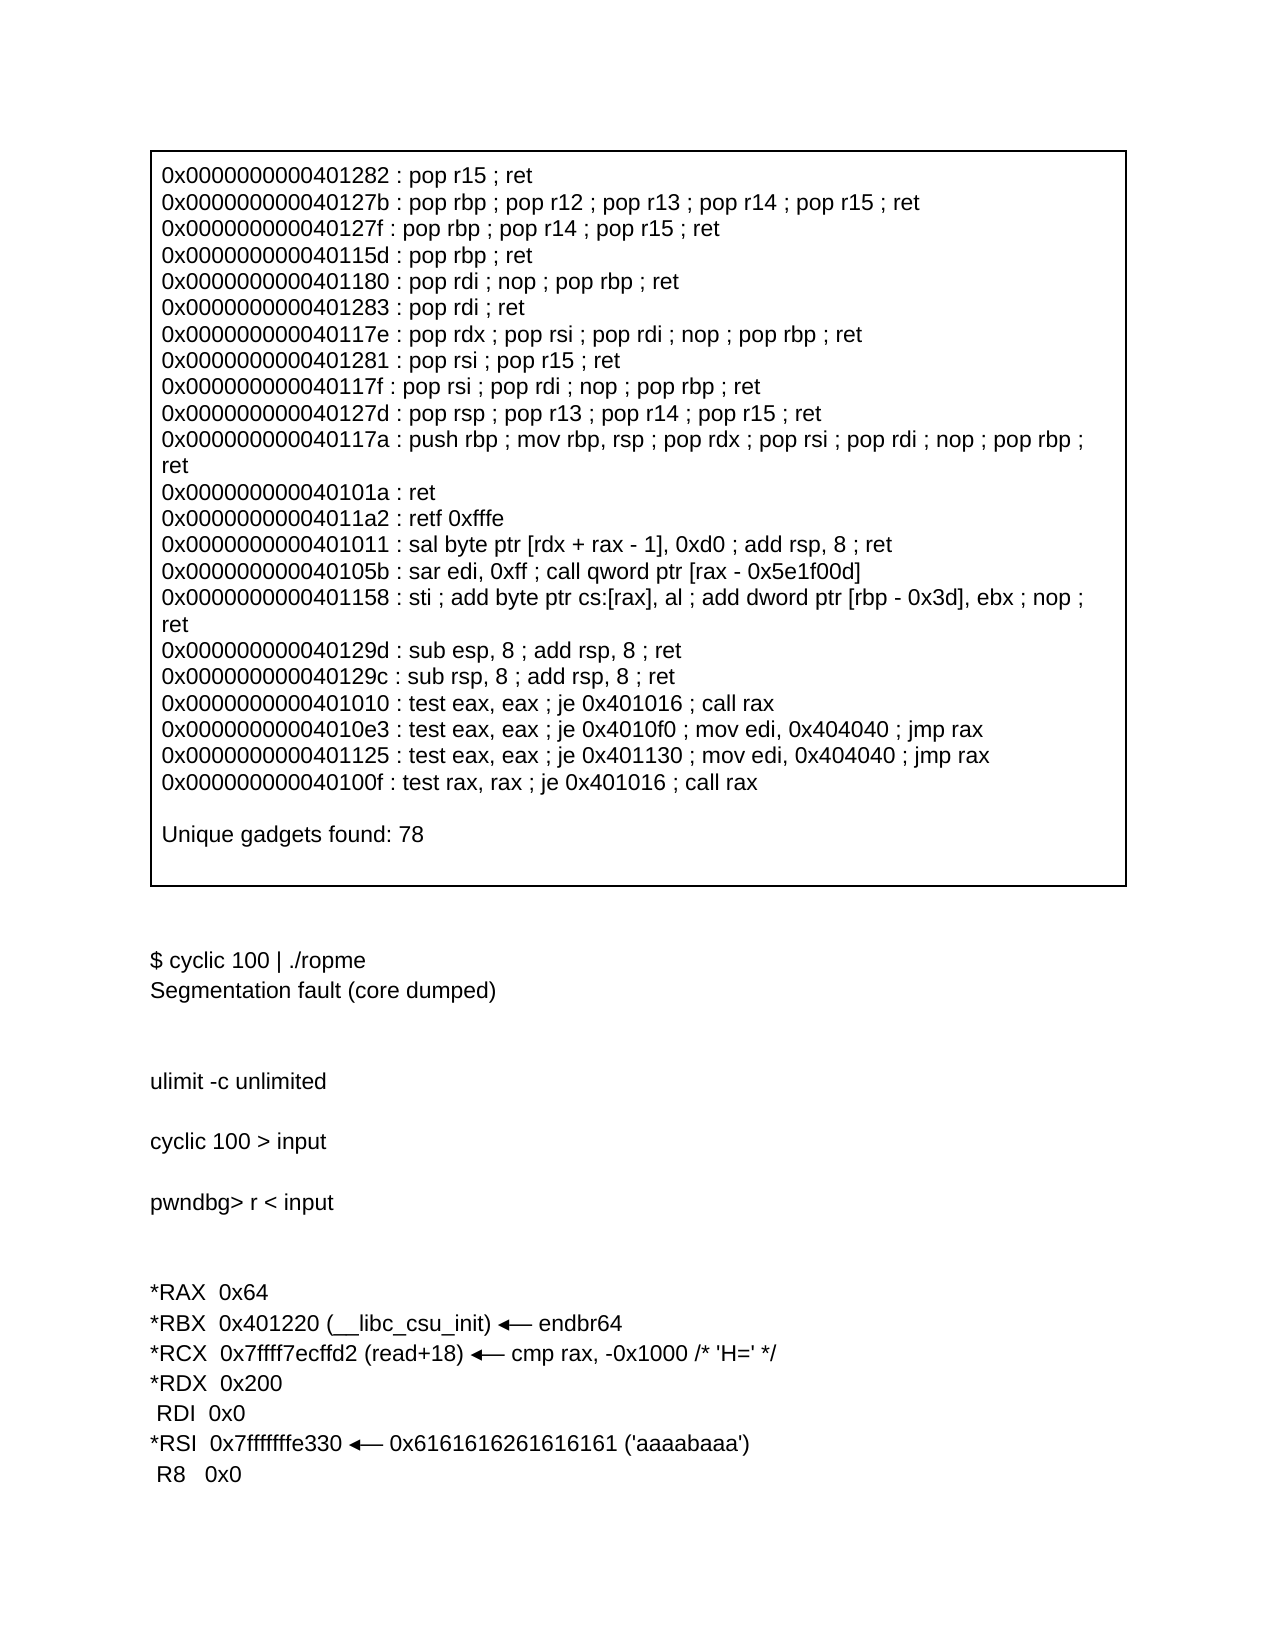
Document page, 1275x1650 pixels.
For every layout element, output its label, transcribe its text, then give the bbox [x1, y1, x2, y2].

text pwndbg> r < input [150, 1189, 1125, 1215]
text $ cyclic 100 | ./ropme [150, 947, 1125, 973]
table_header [152, 152, 1125, 884]
text R8 0x0 [150, 1461, 1125, 1487]
text RDI 0x0 [150, 1400, 1125, 1426]
text ulimit -c unlimited [150, 1068, 1125, 1094]
text cyclic 100 > input [150, 1128, 1125, 1154]
text *RDX 0x200 [150, 1370, 1125, 1396]
text *RSI 0x7fffffffe330 ◂— 0x6161616261616161 ('aaaabaaa') [150, 1430, 1125, 1457]
text *RBX 0x401220 (__libc_csu_init) ◂— endbr64 [150, 1309, 1125, 1336]
text *RCX 0x7ffff7ecffd2 (read+18) ◂— cmp rax, -0x1000 /* 'H=' */ [150, 1340, 1125, 1366]
text Segmentation fault (core dumped) [150, 977, 1125, 1003]
text *RAX 0x64 [150, 1279, 1125, 1306]
